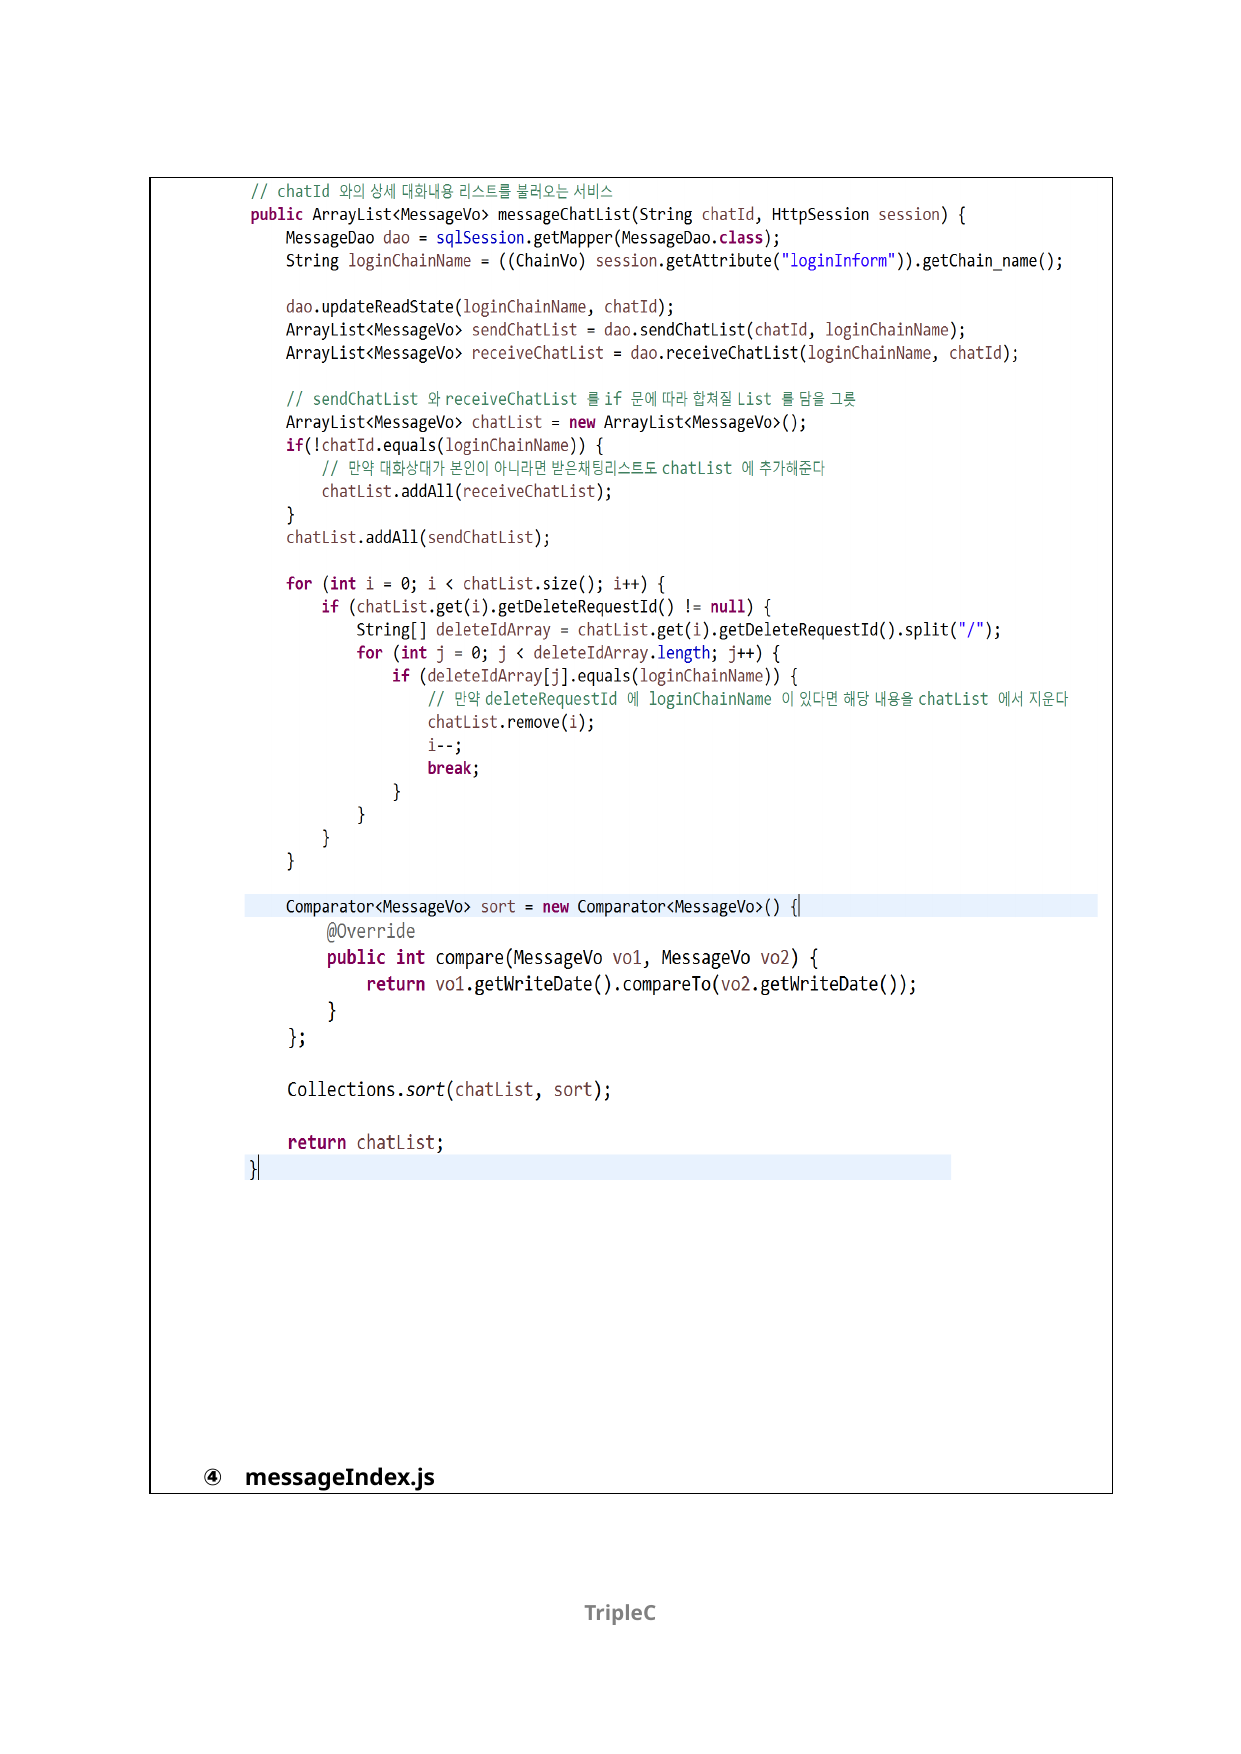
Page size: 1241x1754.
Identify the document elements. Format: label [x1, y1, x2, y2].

table_cell [151, 178, 1112, 1492]
picture [244, 178, 1098, 1180]
